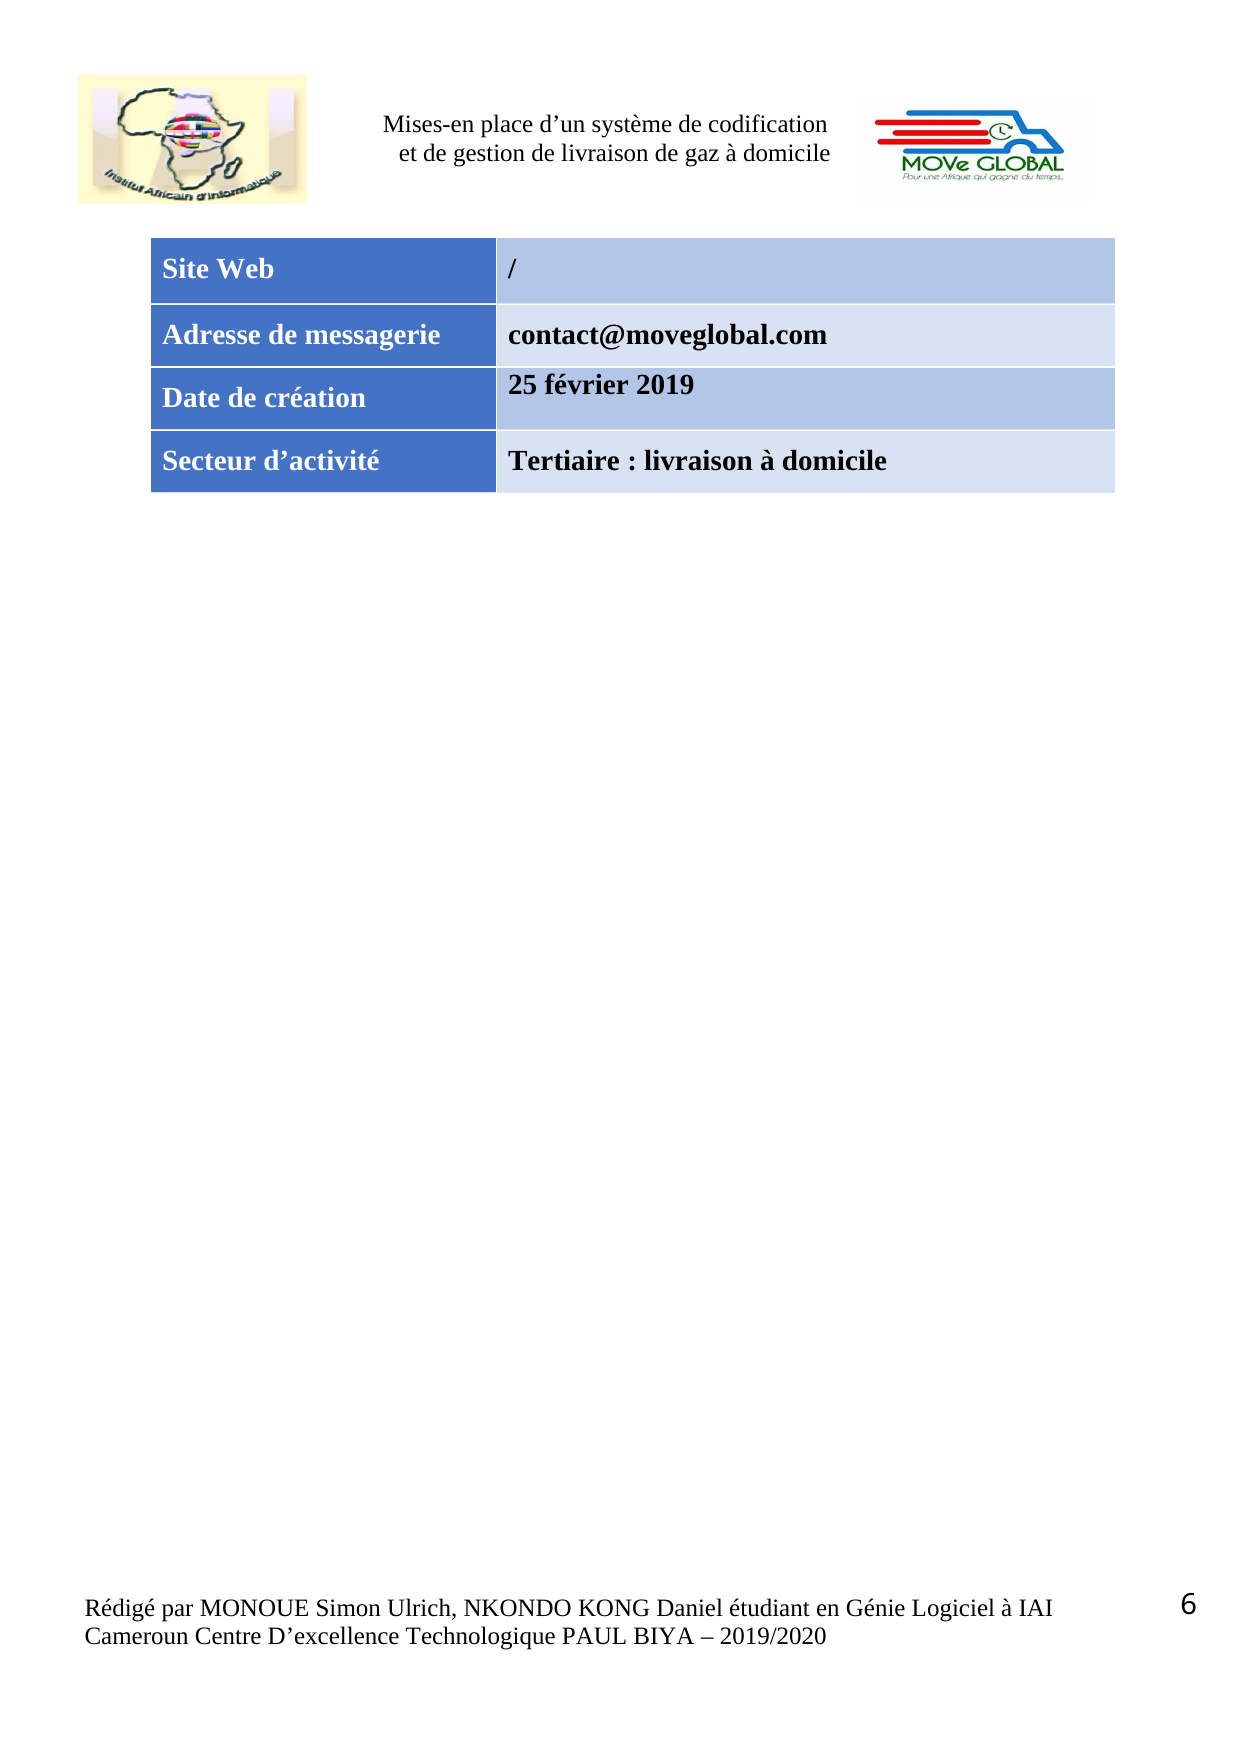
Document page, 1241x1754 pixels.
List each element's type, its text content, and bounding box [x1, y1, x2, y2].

picture [859, 95, 1091, 204]
table_cell Tertiaire : livraison à domicile [497, 431, 1115, 492]
table_cell Site Web [151, 238, 496, 303]
table_cell 25 février 2019 [497, 368, 1115, 429]
table_cell contact@moveglobal.com [497, 305, 1115, 366]
table_cell / [497, 238, 1115, 303]
table_cell Date de création [151, 368, 496, 429]
table_cell Secteur d’activité [151, 431, 496, 492]
table_cell Adresse de messagerie [151, 305, 496, 366]
